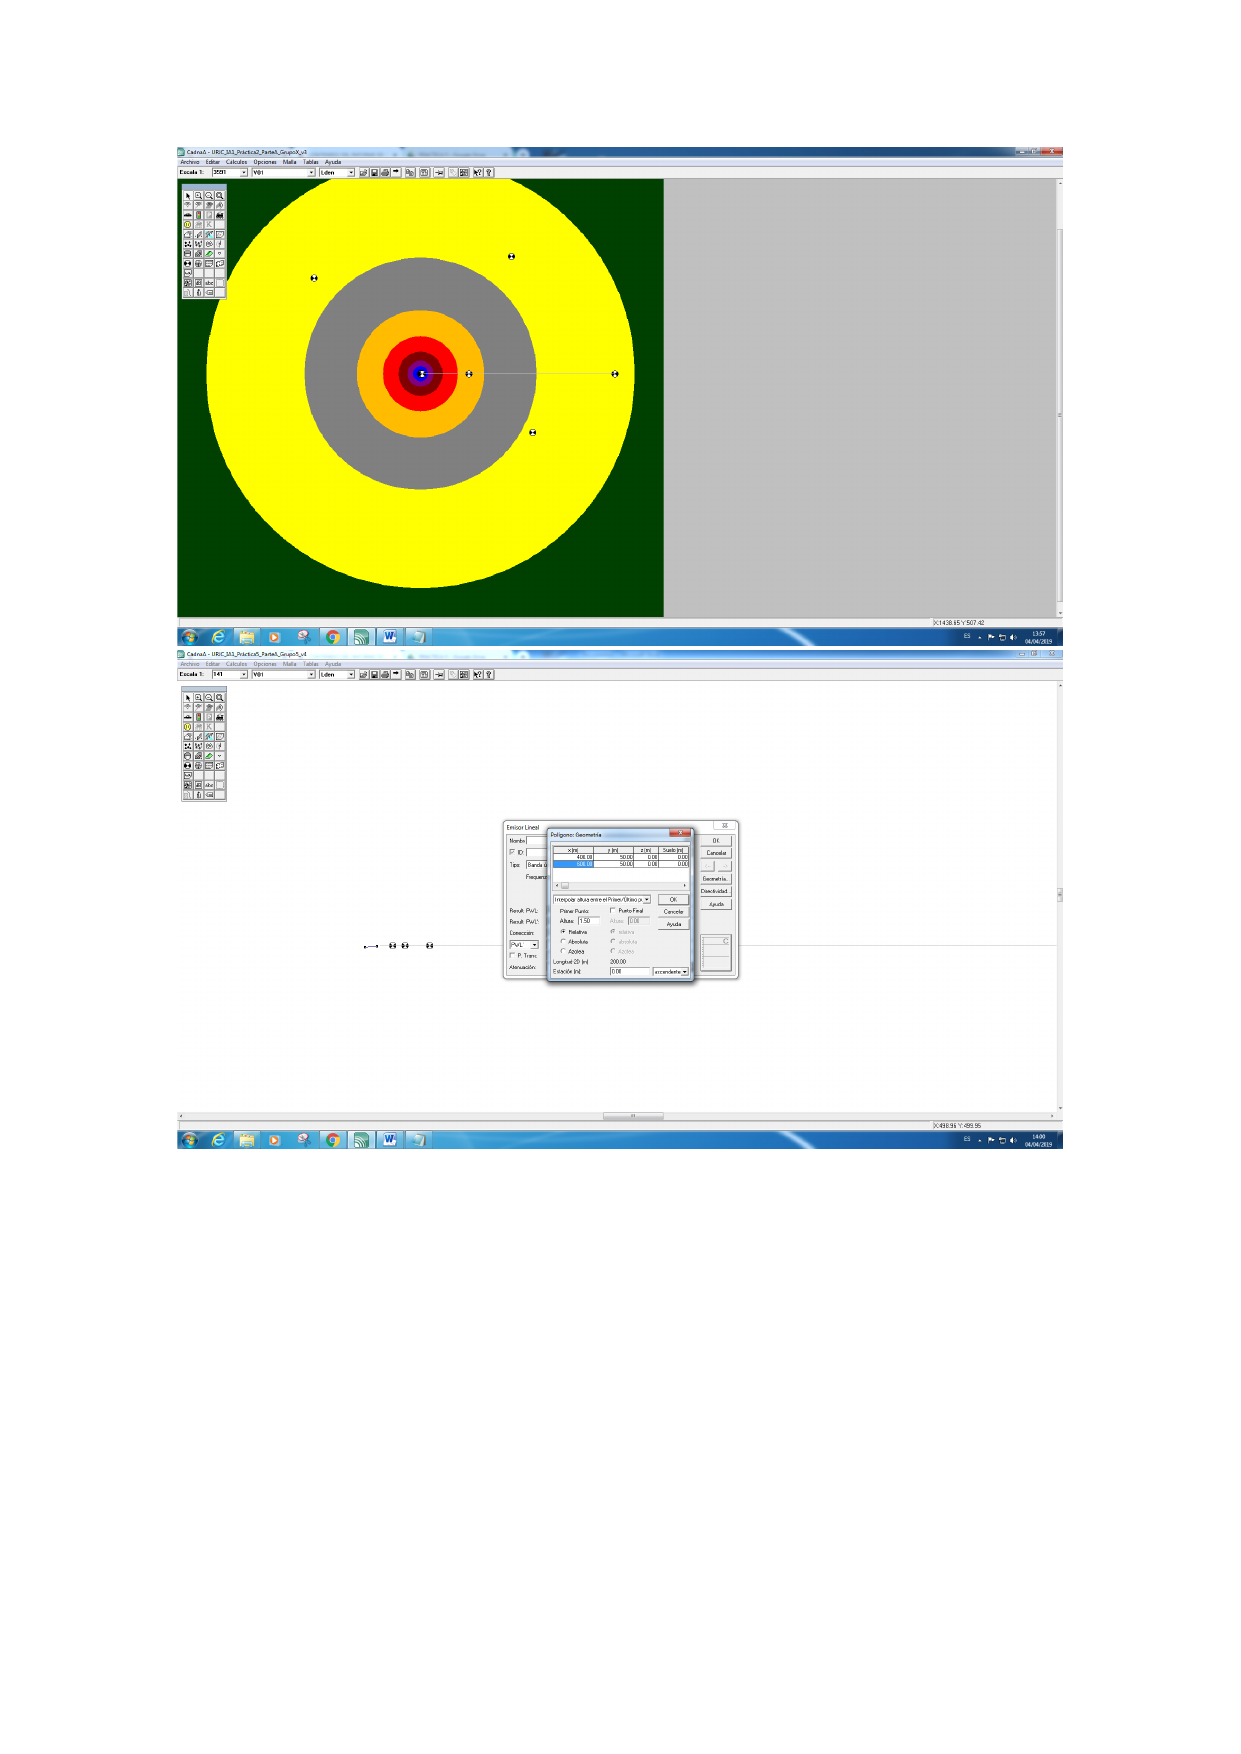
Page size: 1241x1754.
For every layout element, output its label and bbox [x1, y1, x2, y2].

picture [177, 147, 1063, 646]
picture [177, 650, 1063, 1149]
